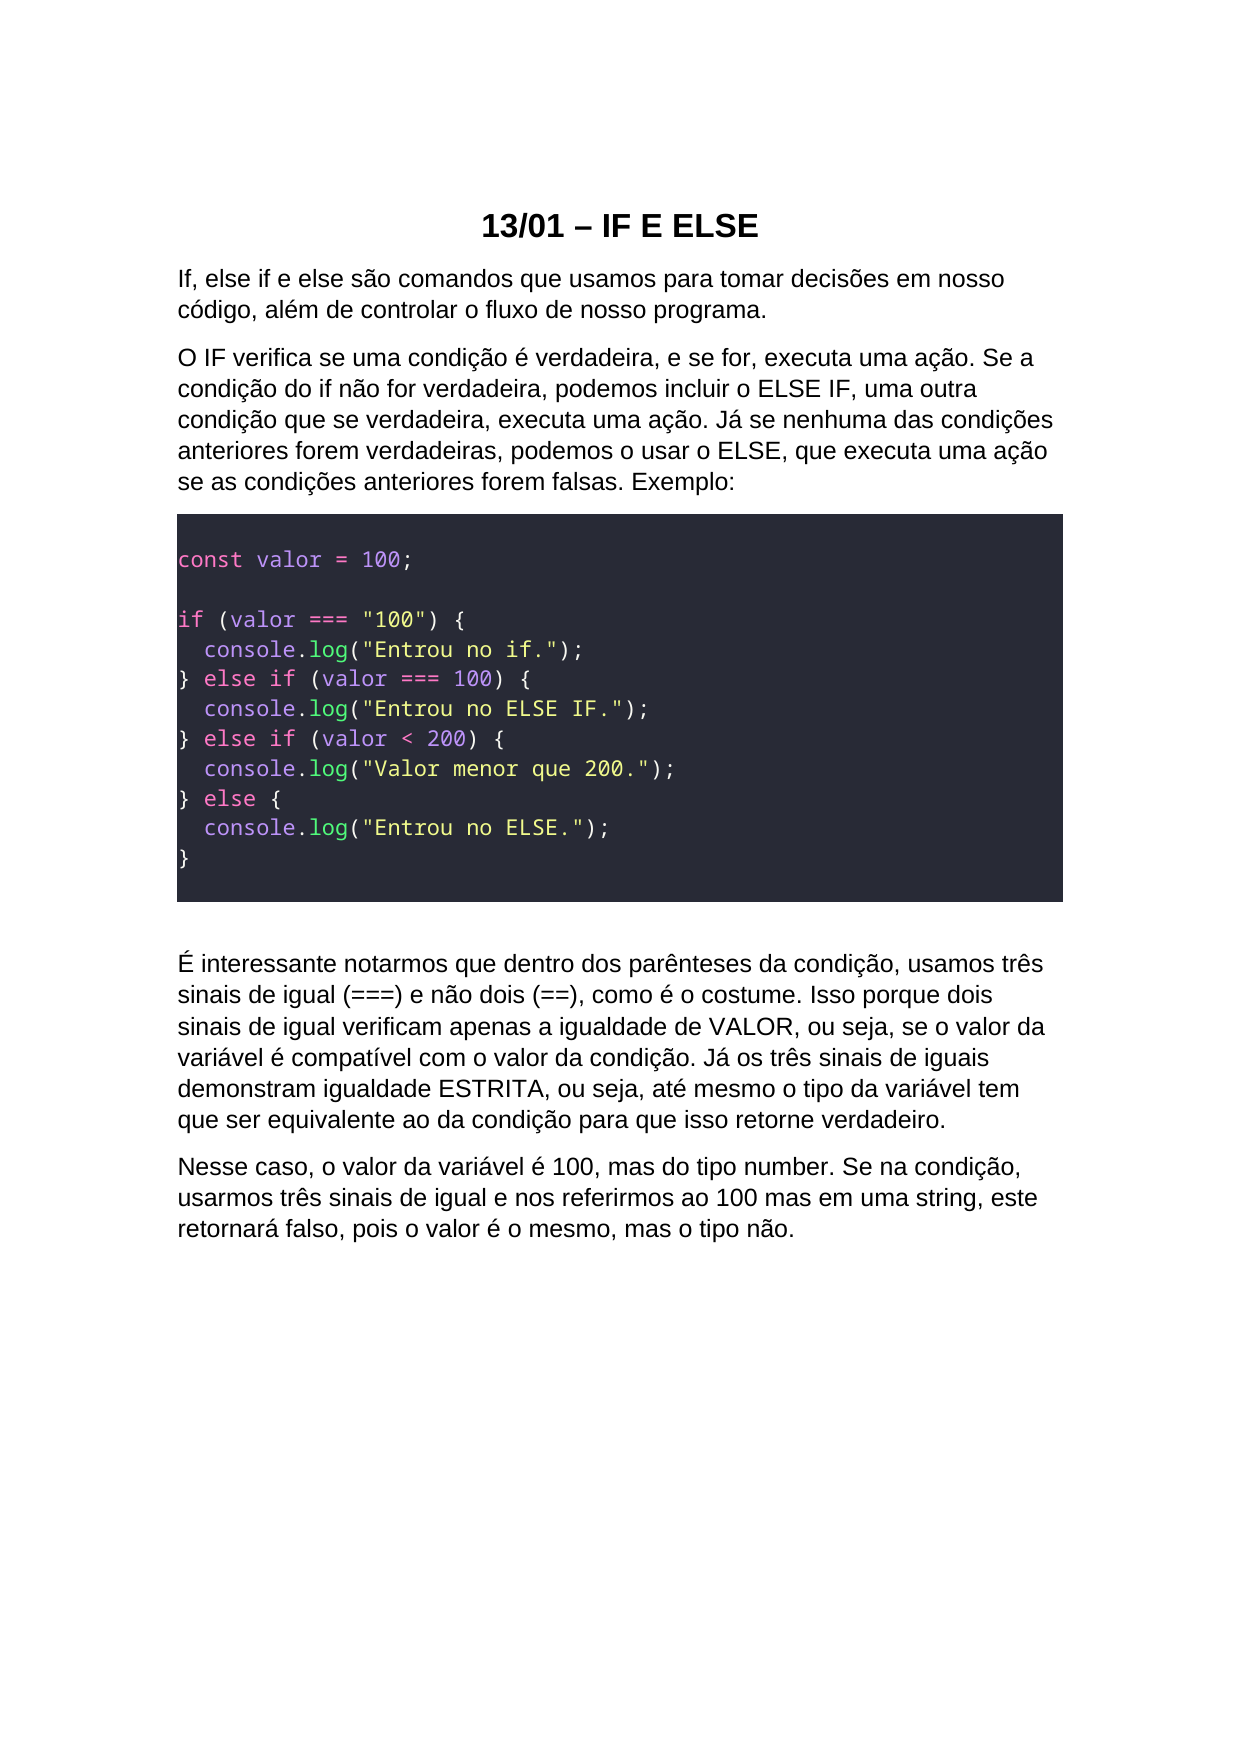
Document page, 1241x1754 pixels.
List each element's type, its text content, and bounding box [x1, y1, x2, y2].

text } [177, 842, 1063, 872]
text O IF verifica se uma condição é verdadeira, e se for, executa uma ação. Se a condição do if não for verdadeira, podemos incluir o ELSE IF, uma outra condição que se verdadeira, executa uma ação. Já se nenhuma das condições anteriores forem verdadeiras, podemos o usar o ELSE, que executa uma ação se as condições anteriores forem falsas. Exemplo: [177, 343, 1063, 496]
text } else if (valor < 200) { [177, 723, 1063, 753]
text console.log("Entrou no ELSE IF."); [177, 693, 1063, 723]
text console.log("Entrou no if."); [177, 634, 1063, 663]
text If, else if e else são comandos que usamos para tomar decisões em nosso código, além de controlar o fluxo de nosso programa. [177, 264, 1063, 324]
text 13/01 – IF E ELSE [177, 206, 1063, 244]
text console.log("Entrou no ELSE."); [177, 812, 1063, 842]
text } else if (valor === 100) { [177, 663, 1063, 693]
text if (valor === "100") { [177, 604, 1063, 634]
text É interessante notarmos que dentro dos parênteses da condição, usamos três sinais de igual (===) e não dois (==), como é o costume. Isso porque dois sinais de igual verificam apenas a igualdade de VALOR, ou seja, se o valor da variável é compatível com o valor da condição. Já os três sinais de iguais demonstram igualdade ESTRITA, ou seja, até mesmo o tipo da variável tem que ser equivalente ao da condição para que isso retorne verdadeiro. [177, 949, 1063, 1133]
text console.log("Valor menor que 200."); [177, 753, 1063, 783]
text Nesse caso, o valor da variável é 100, mas do tipo number. Se na condição, usarmos três sinais de igual e nos referirmos ao 100 mas em uma string, este retornará falso, pois o valor é o mesmo, mas o tipo não. [177, 1152, 1063, 1243]
text } else { [177, 783, 1063, 812]
text const valor = 100; [177, 544, 1063, 574]
